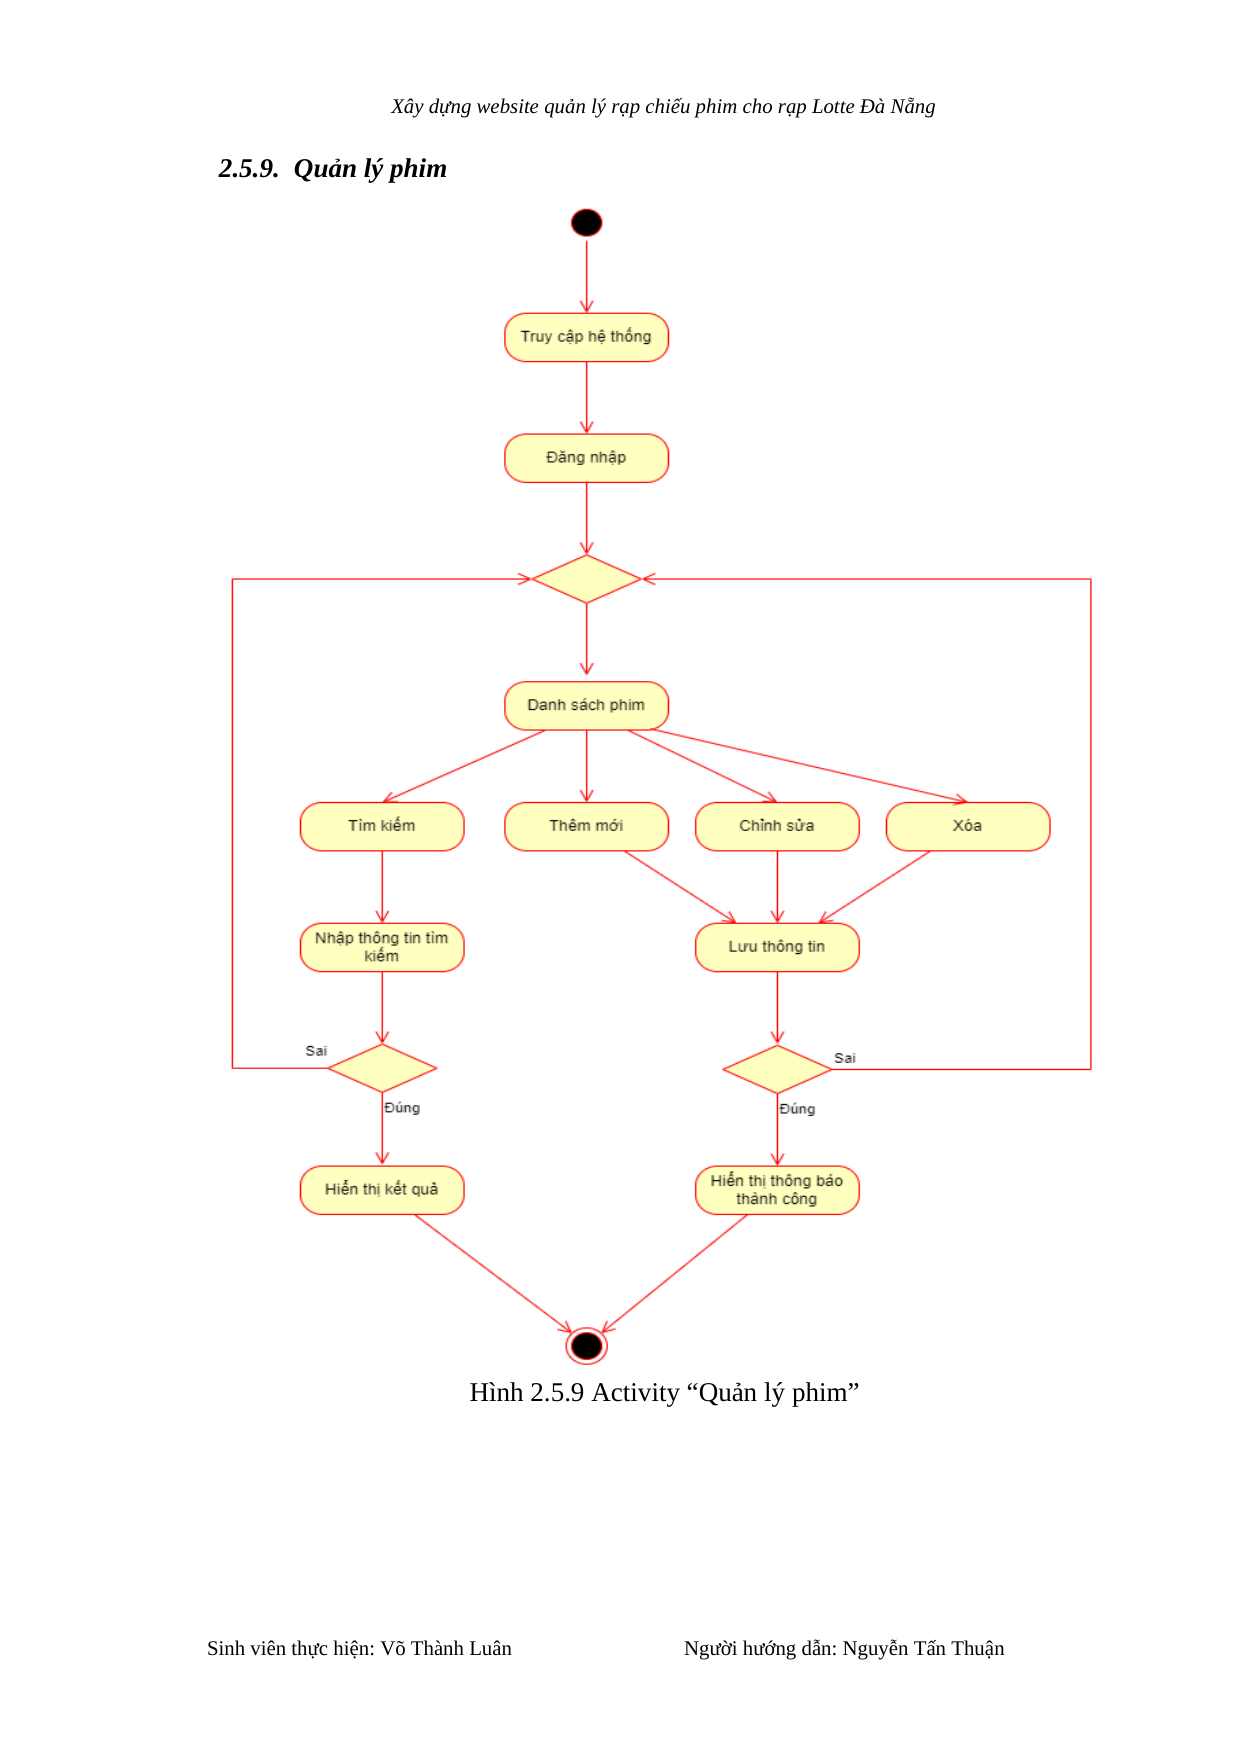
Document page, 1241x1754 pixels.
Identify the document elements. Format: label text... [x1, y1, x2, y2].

list Quản lý phim [219, 153, 1122, 184]
text Hình 2.5.9 Activity “Quản lý phim” [207, 1376, 1122, 1407]
picture [206, 193, 1119, 1377]
